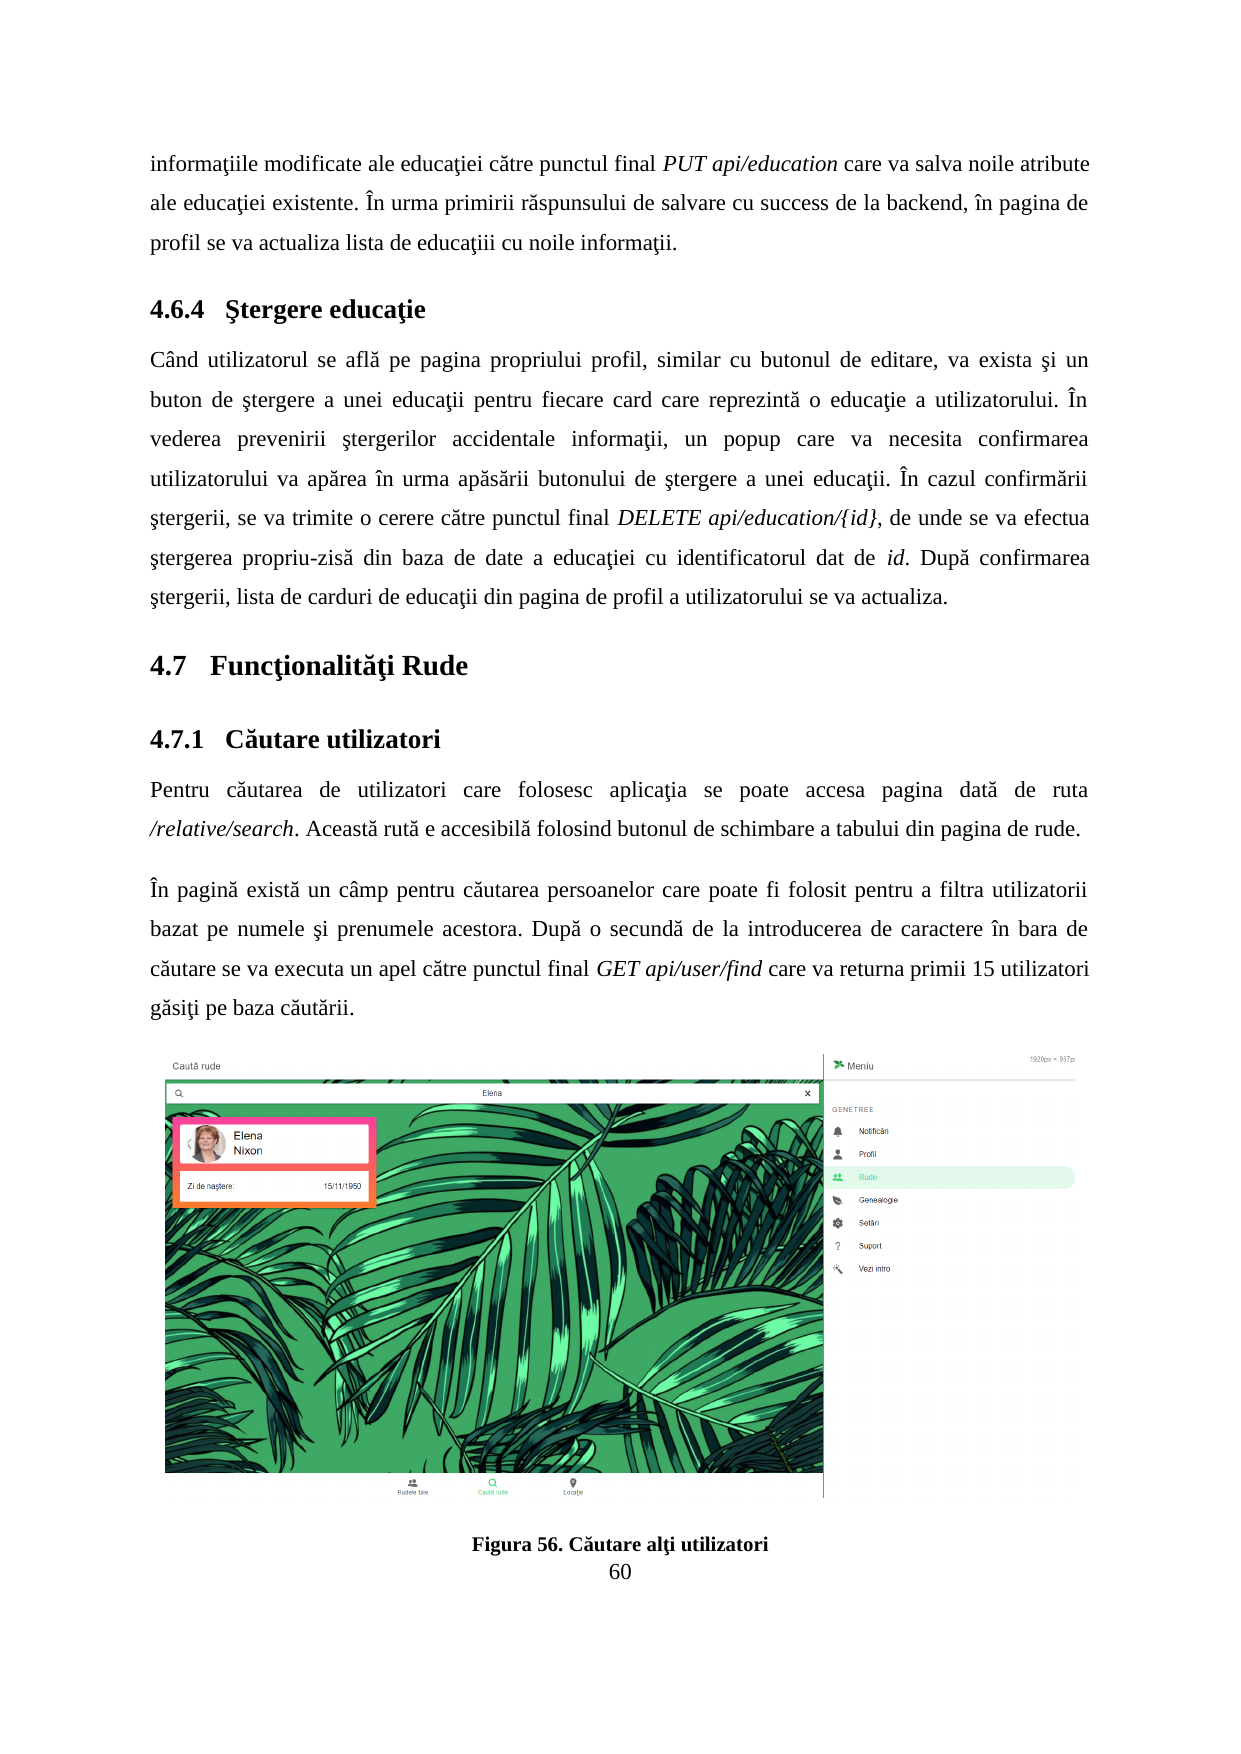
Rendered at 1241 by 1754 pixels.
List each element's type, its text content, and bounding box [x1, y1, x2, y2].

subtitle Ştergere educaţie [150, 293, 1090, 324]
subtitle Funcţionalităţi Rude [150, 648, 1090, 681]
text În pagină există un câmp pentru căutarea persoanelor care poate fi folosit pentru a filtra utilizatorii bazat pe numele şi prenumele acestora. După o secundă de la introducerea de caractere în bara de căutare se va executa un apel către punctul final GET api/user/find care va returna primii 15 utilizatori găsiţi pe baza căutării. [150, 876, 1090, 1021]
text Figura 56. Căutare alţi utilizatori [150, 1532, 1090, 1556]
text Pentru căutarea de utilizatori care folosesc aplicaţia se poate accesa pagina dată de ruta /relative/search. Această rută e accesibilă folosind butonul de schimbare a tabului din pagina de rude. [150, 776, 1090, 842]
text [150, 150, 1090, 255]
subtitle Căutare utilizatori [150, 723, 1090, 754]
text Când utilizatorul se află pe pagina propriului profil, similar cu butonul de editare, va exista şi un buton de ştergere a unei educaţii pentru fiecare card care reprezintă o educaţie a utilizatorului. În vederea prevenirii ştergerilor accidentale informaţii, un popup care va necesita confirmarea utilizatorului va apărea în urma apăsării butonului de ştergere a unei educaţii. În cazul confirmării ştergerii, se va trimite o cerere către punctul final DELETE api/education/{id}, de unde se va efectua ştergerea propriu-zisă din baza de date a educaţiei cu identificatorul dat de id. După confirmarea ştergerii, lista de carduri de educaţii din pagina de profil a utilizatorului se va actualiza. [150, 346, 1090, 609]
picture [165, 1054, 1075, 1498]
